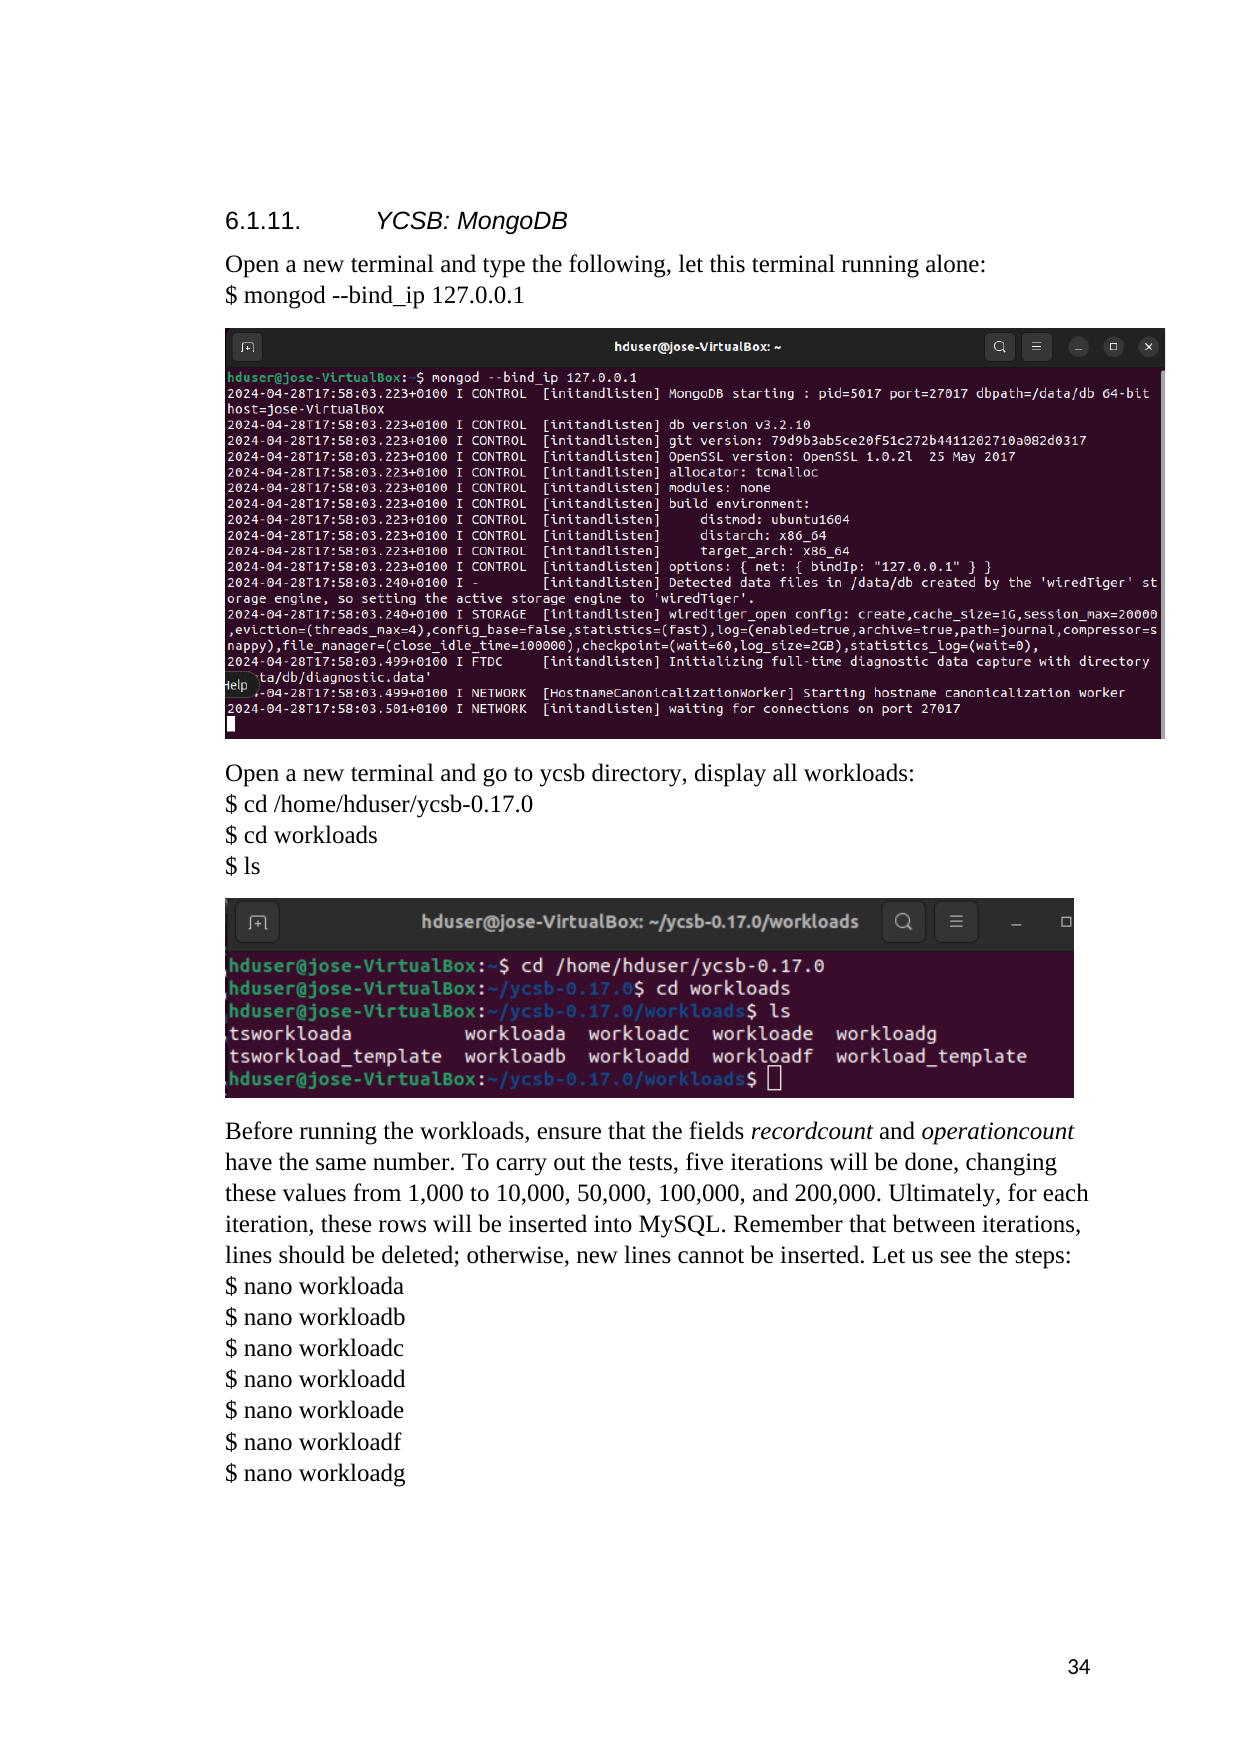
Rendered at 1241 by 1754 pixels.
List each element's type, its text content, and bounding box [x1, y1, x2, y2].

text Open a new terminal and go to ycsb directory, display all workloads: $ cd /home/hduser/ycsb-0.17.0 $ cd workloads $ ls [225, 758, 1090, 879]
text Before running the workloads, ensure that the fields recordcount and operationcount have the same number. To carry out the tests, five iterations will be done, changing these values from 1,000 to 10,000, 50,000, 100,000, and 200,000. Ultimately, for each iteration, these rows will be inserted into MySQL. Remember that between iterations, lines should be deleted; otherwise, new lines cannot be inserted. Let us see the steps: $ nano workloada $ nano workloadb $ nano workloadc $ nano workloadd $ nano workloade $ nano workloadf $ nano workloadg [225, 1116, 1090, 1486]
picture [225, 898, 1074, 1098]
subtitle YCSB: MongoDB [225, 206, 1090, 235]
picture [225, 328, 1166, 739]
text Open a new terminal and type the following, let this terminal running alone: $ mongod --bind_ip 127.0.0.1 [225, 249, 1090, 309]
